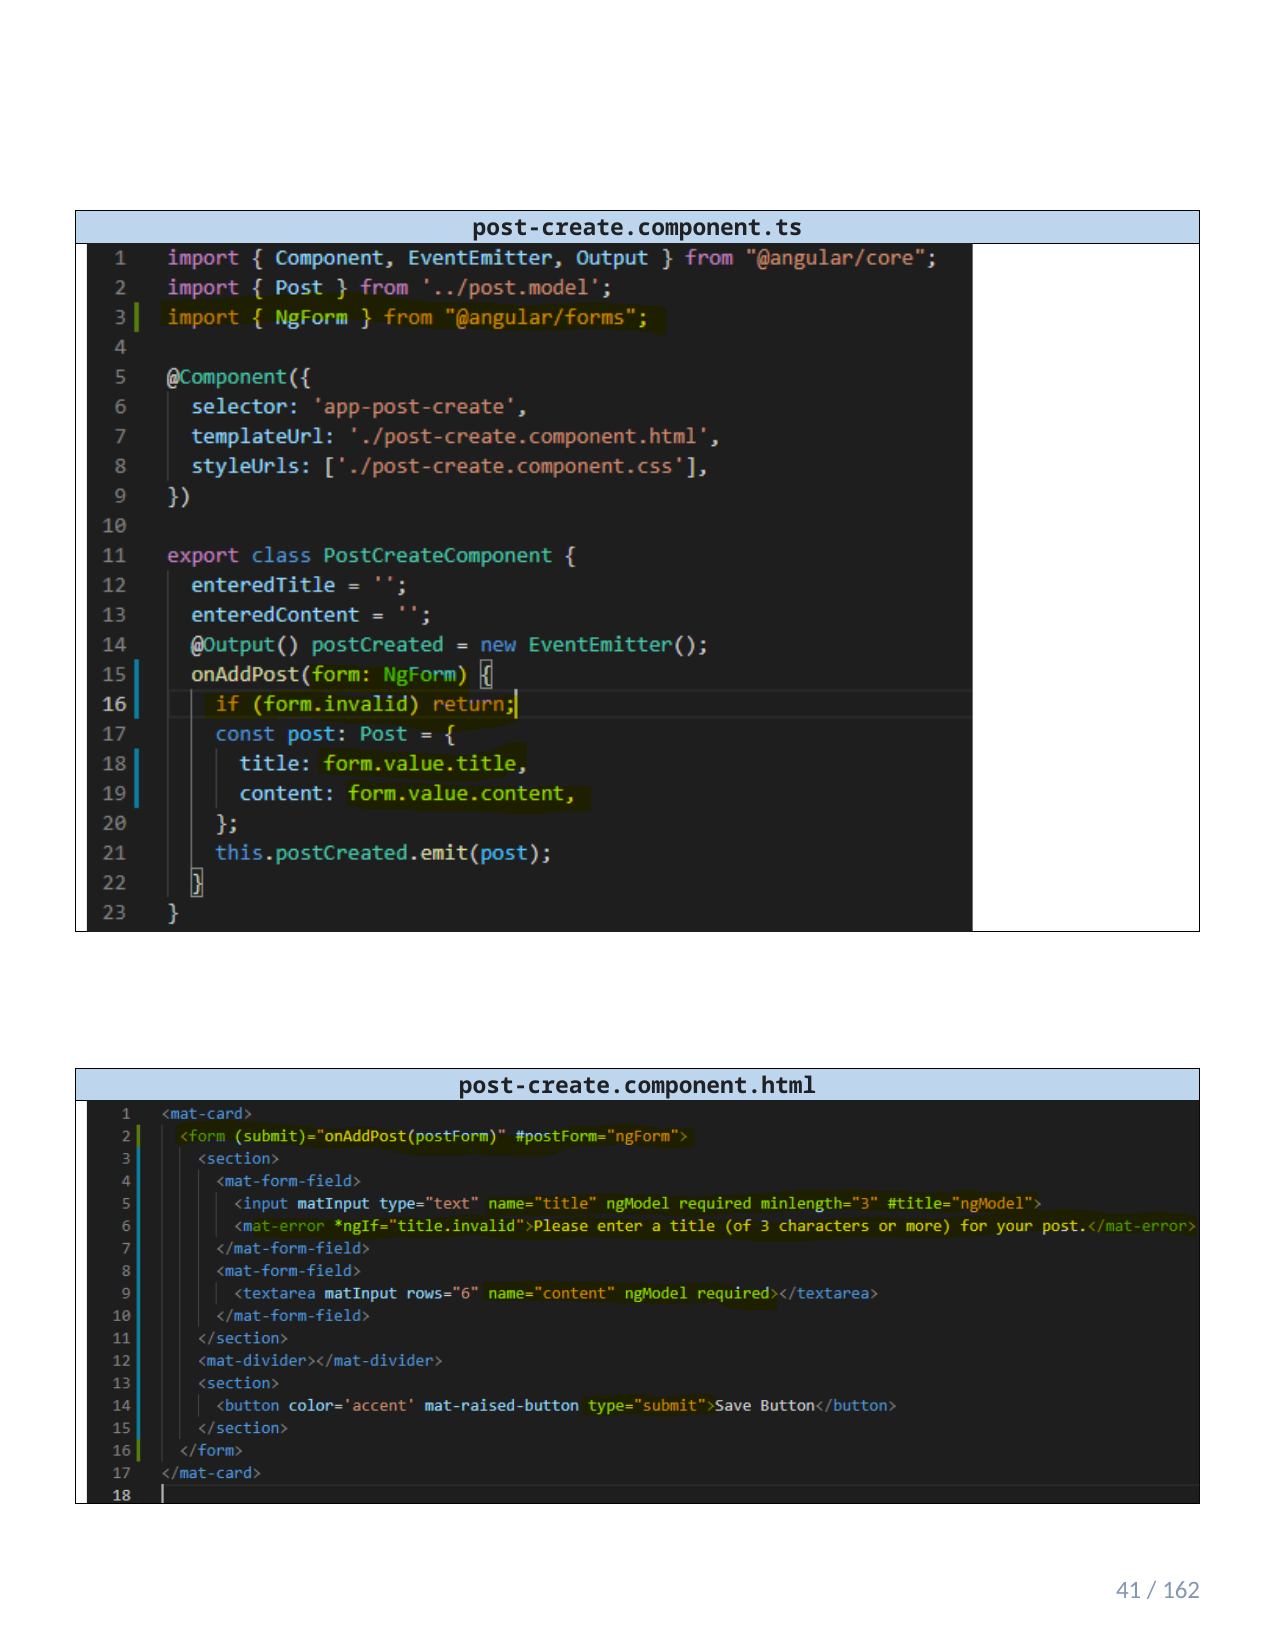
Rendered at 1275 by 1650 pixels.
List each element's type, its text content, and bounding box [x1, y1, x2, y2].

table_header post-create.component.ts [76, 211, 1199, 243]
table_header post-create.component.html [76, 1069, 1199, 1100]
picture [86, 1100, 1200, 1503]
table_cell [76, 244, 86, 931]
picture [86, 243, 973, 932]
table_cell [973, 244, 1199, 931]
table_cell [76, 1101, 86, 1502]
